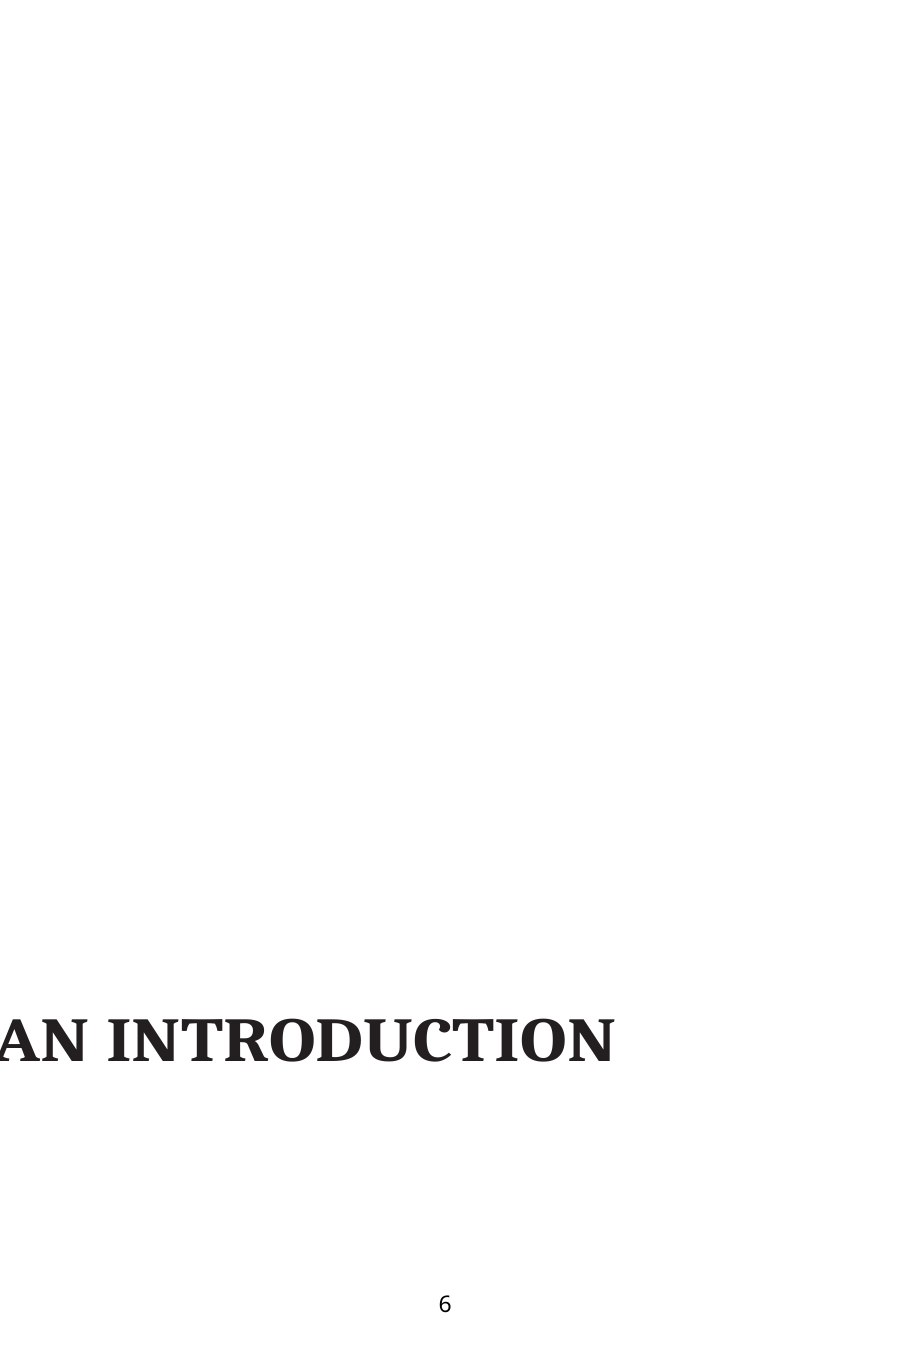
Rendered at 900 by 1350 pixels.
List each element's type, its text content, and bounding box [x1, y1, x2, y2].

subtitle AN INTRODUCTION [0, 1006, 889, 1077]
